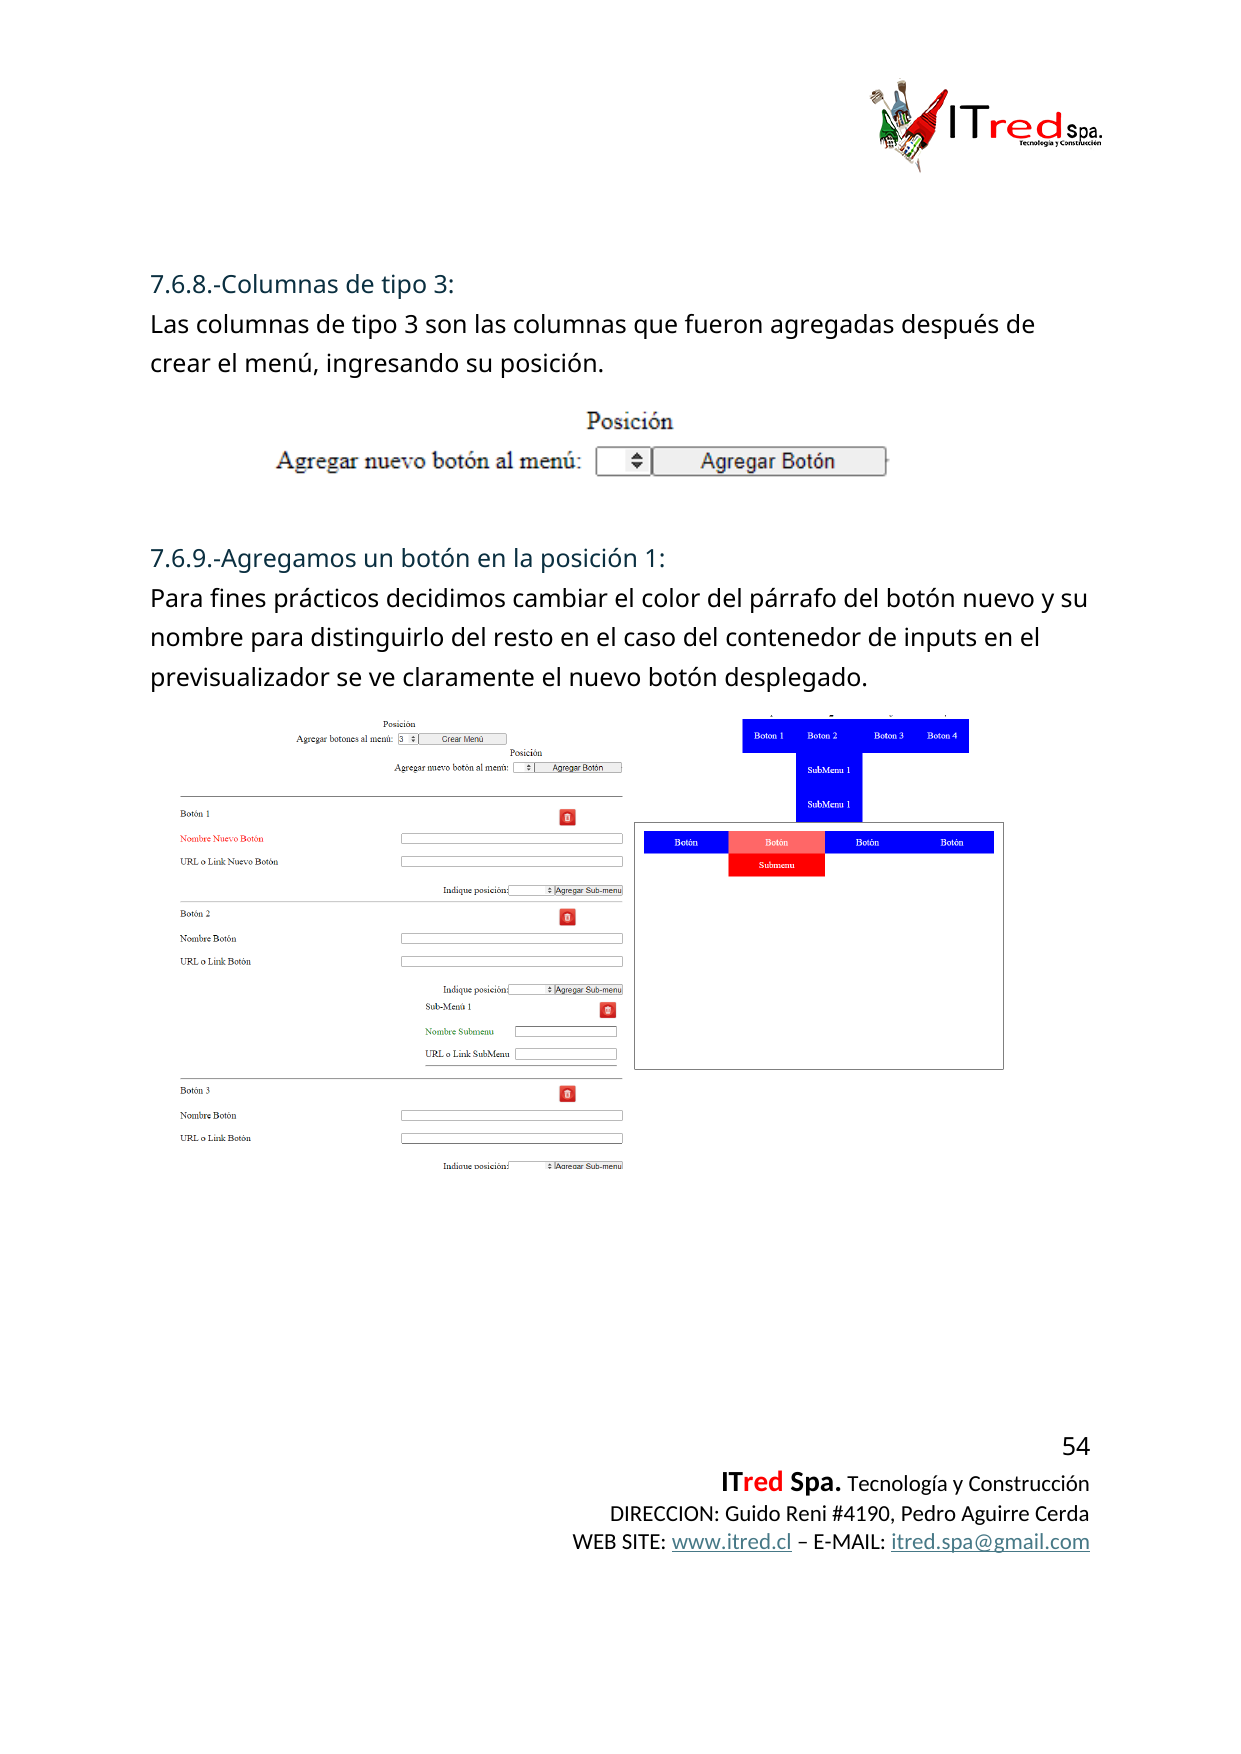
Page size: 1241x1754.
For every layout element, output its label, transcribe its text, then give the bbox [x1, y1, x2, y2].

picture [868, 77, 1102, 174]
subtitle 7.6.9.-Agregamos un botón en la posición 1: [150, 541, 1090, 575]
subtitle 7.6.8.-Columnas de tipo 3: [150, 267, 1090, 301]
text Las columnas de tipo 3 son las columnas que fueron agregadas después de crear el menú, ingresando su posición. [150, 306, 1090, 380]
text Para fines prácticos decidimos cambiar el color del párrafo del botón nuevo y su nombre para distinguirlo del resto en el caso del contenedor de inputs en el previsualizador se ve claramente el nuevo botón desplegado. [150, 581, 1090, 694]
picture [150, 401, 976, 519]
picture [150, 715, 1091, 1169]
